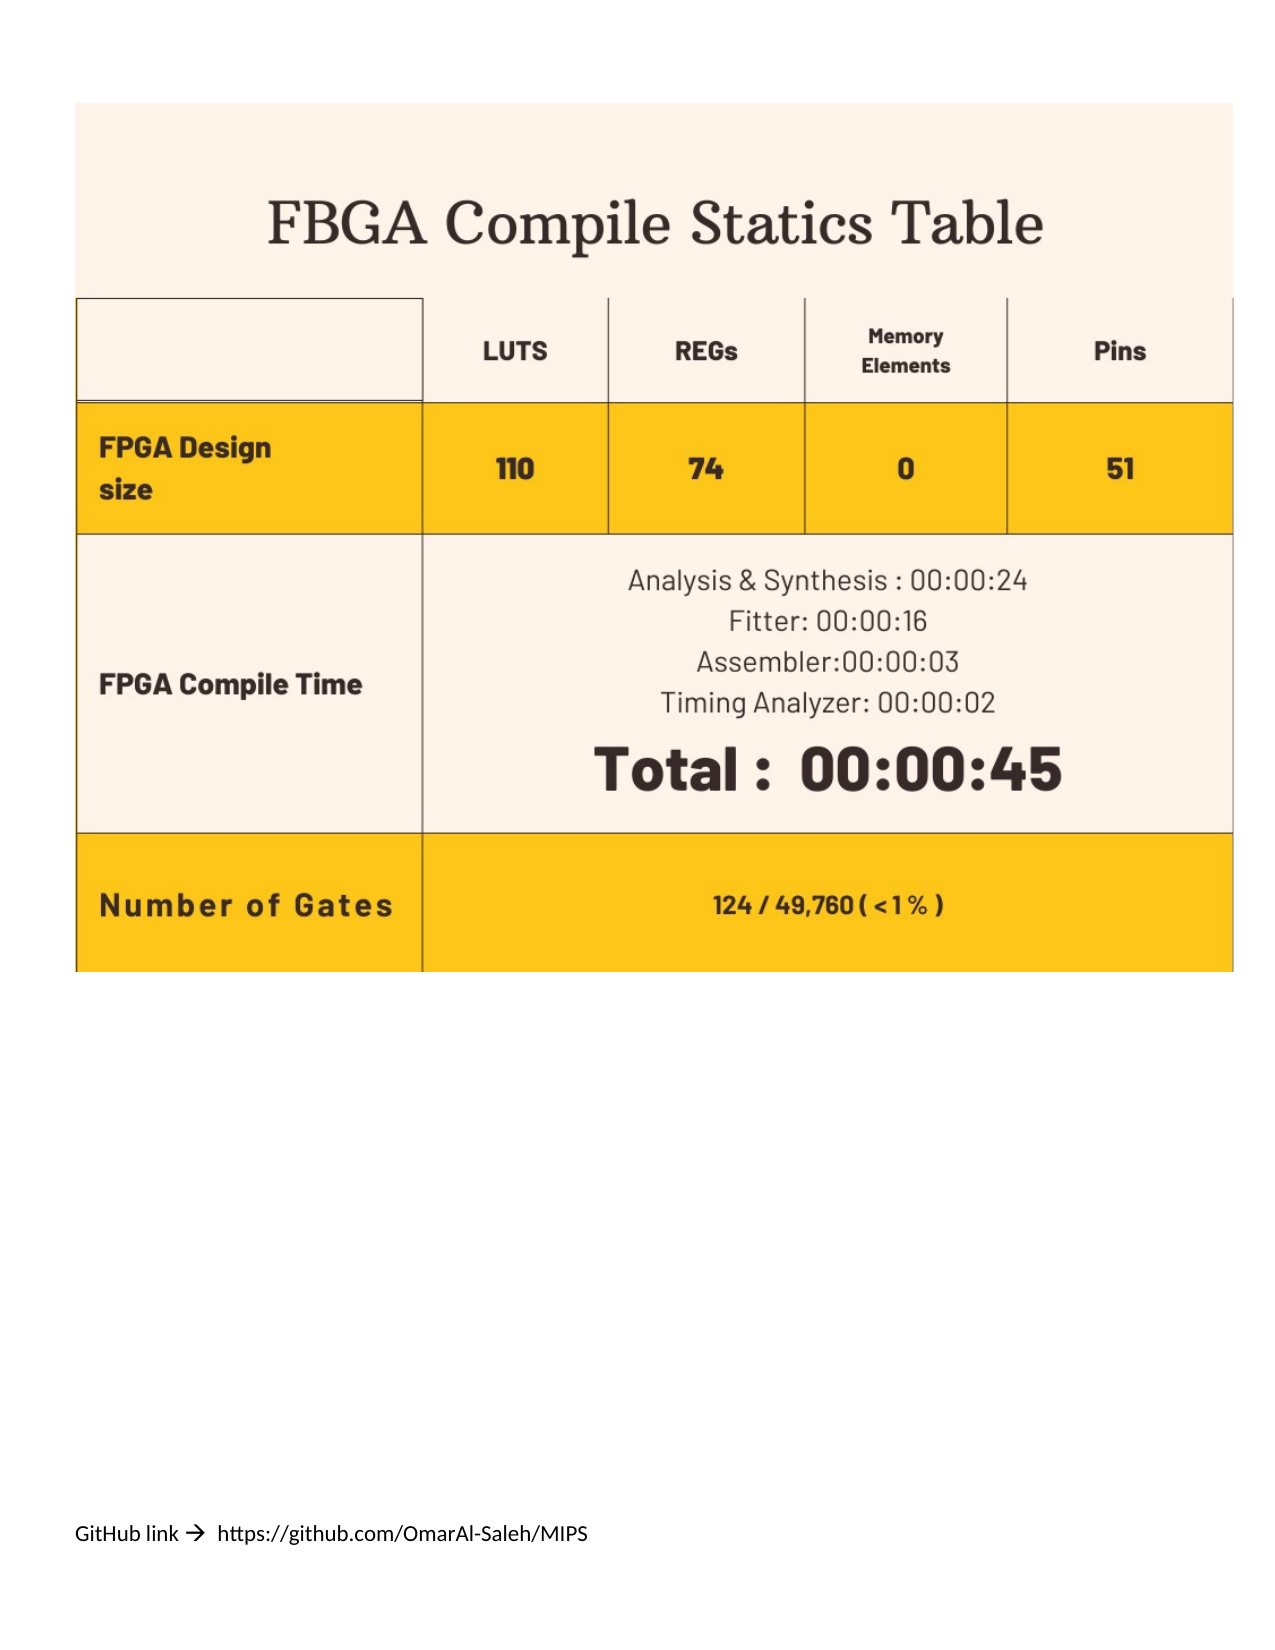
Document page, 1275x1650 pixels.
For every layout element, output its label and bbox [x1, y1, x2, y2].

picture [75, 103, 1234, 972]
